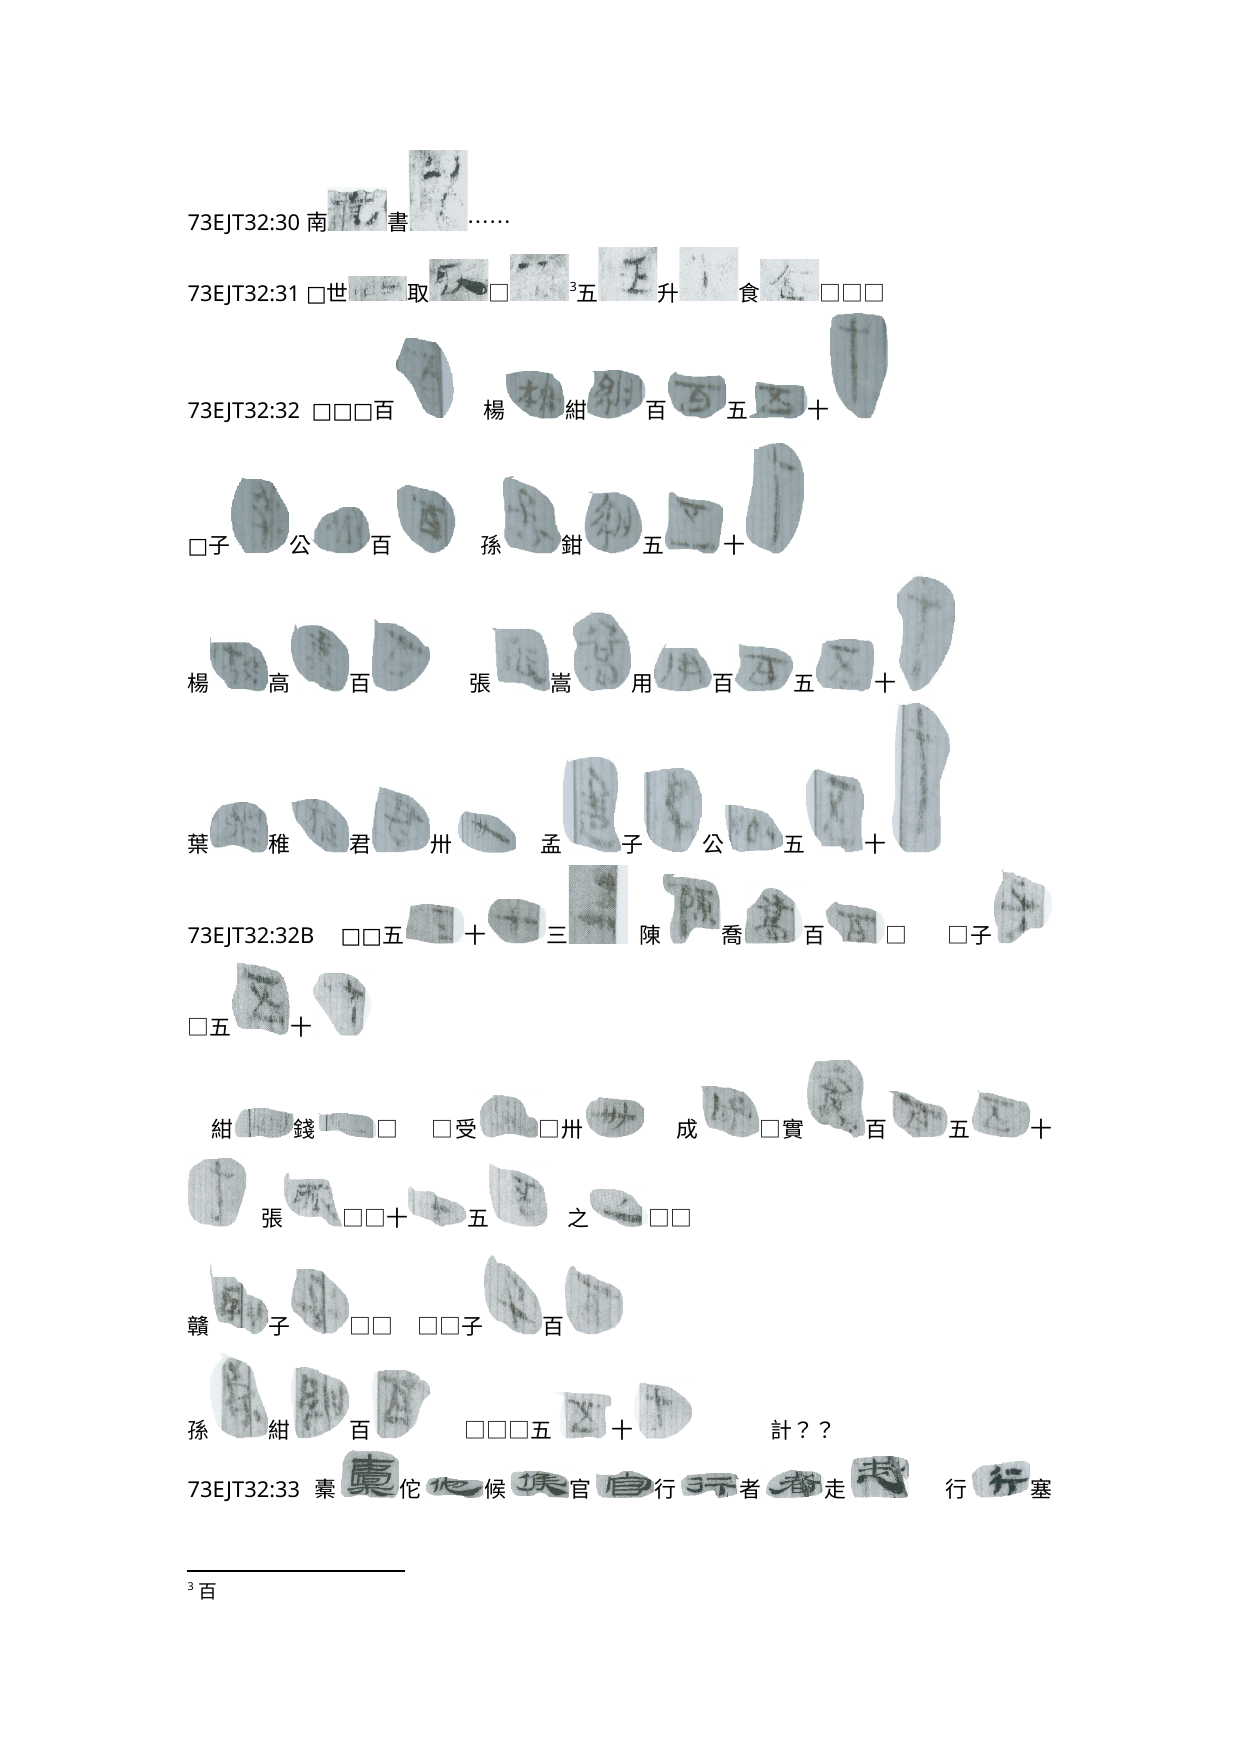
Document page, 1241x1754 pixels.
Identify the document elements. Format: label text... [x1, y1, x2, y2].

picture [209, 801, 269, 853]
picture [589, 1188, 649, 1227]
picture [234, 1107, 294, 1138]
picture [317, 1113, 377, 1138]
picture [896, 572, 956, 692]
picture [510, 254, 570, 301]
picture [667, 372, 727, 419]
picture [231, 962, 291, 1036]
text 贛子□□ □□子百 [187, 1255, 1053, 1352]
picture [371, 1369, 431, 1439]
picture [734, 642, 794, 692]
picture [829, 312, 889, 419]
picture [888, 1090, 948, 1138]
picture [680, 1472, 739, 1498]
picture [664, 491, 724, 554]
picture [479, 1094, 539, 1138]
picture [585, 1097, 645, 1138]
picture [348, 276, 408, 301]
picture [662, 873, 722, 944]
picture [290, 623, 350, 692]
picture [583, 491, 643, 554]
picture [891, 702, 951, 853]
picture [483, 1255, 543, 1335]
picture [488, 1162, 548, 1227]
picture [510, 1470, 569, 1498]
picture [283, 1172, 343, 1227]
picture [805, 768, 865, 853]
picture [850, 1456, 909, 1498]
picture [760, 259, 820, 301]
picture [230, 476, 289, 554]
picture [586, 370, 646, 419]
picture [457, 810, 517, 853]
picture [290, 1268, 350, 1335]
picture [429, 259, 489, 301]
text 73EJT32:32 □□□百 楊紺百五十 [187, 312, 1053, 442]
picture [993, 866, 1053, 944]
picture [209, 636, 269, 692]
picture [765, 1470, 824, 1498]
picture [408, 150, 468, 231]
picture [568, 865, 628, 944]
picture [405, 903, 465, 944]
picture [643, 768, 703, 853]
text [187, 1450, 1053, 1515]
picture [209, 1263, 269, 1335]
picture [487, 898, 547, 944]
picture [572, 610, 632, 692]
picture [745, 442, 804, 554]
picture [825, 901, 885, 944]
picture [327, 187, 387, 231]
picture [700, 1085, 760, 1138]
picture [395, 334, 455, 419]
picture [371, 617, 431, 692]
picture [679, 247, 739, 301]
picture [724, 804, 784, 853]
picture [744, 887, 804, 944]
text 73EJT32:30 南書…… [187, 150, 1053, 247]
picture [653, 642, 713, 692]
text 孫紺百 □□□五十 計？？ [187, 1352, 1053, 1450]
picture [748, 381, 808, 419]
picture [815, 638, 875, 692]
picture [425, 1476, 484, 1498]
picture [371, 786, 431, 853]
picture [971, 1088, 1031, 1138]
picture [598, 247, 658, 301]
picture [340, 1450, 399, 1498]
picture [564, 1265, 624, 1335]
picture [209, 1352, 269, 1439]
picture [633, 1382, 693, 1439]
picture [552, 1391, 612, 1439]
text 紺錢□ □受□卅 成□實百五十 張□□十五 之□□ [187, 1060, 1053, 1255]
picture [505, 370, 565, 419]
picture [491, 627, 551, 692]
picture [502, 475, 562, 554]
picture [187, 1157, 247, 1227]
text 73EJT32:32B □□五十三 陳喬百□ □子□五十 [187, 865, 1053, 1060]
picture [971, 1460, 1031, 1498]
picture [396, 485, 456, 554]
picture [312, 972, 372, 1036]
picture [290, 1367, 350, 1439]
picture [311, 506, 371, 554]
picture [562, 756, 622, 853]
picture [290, 798, 350, 853]
picture [595, 1470, 654, 1498]
picture [407, 1185, 467, 1227]
picture [806, 1060, 866, 1138]
